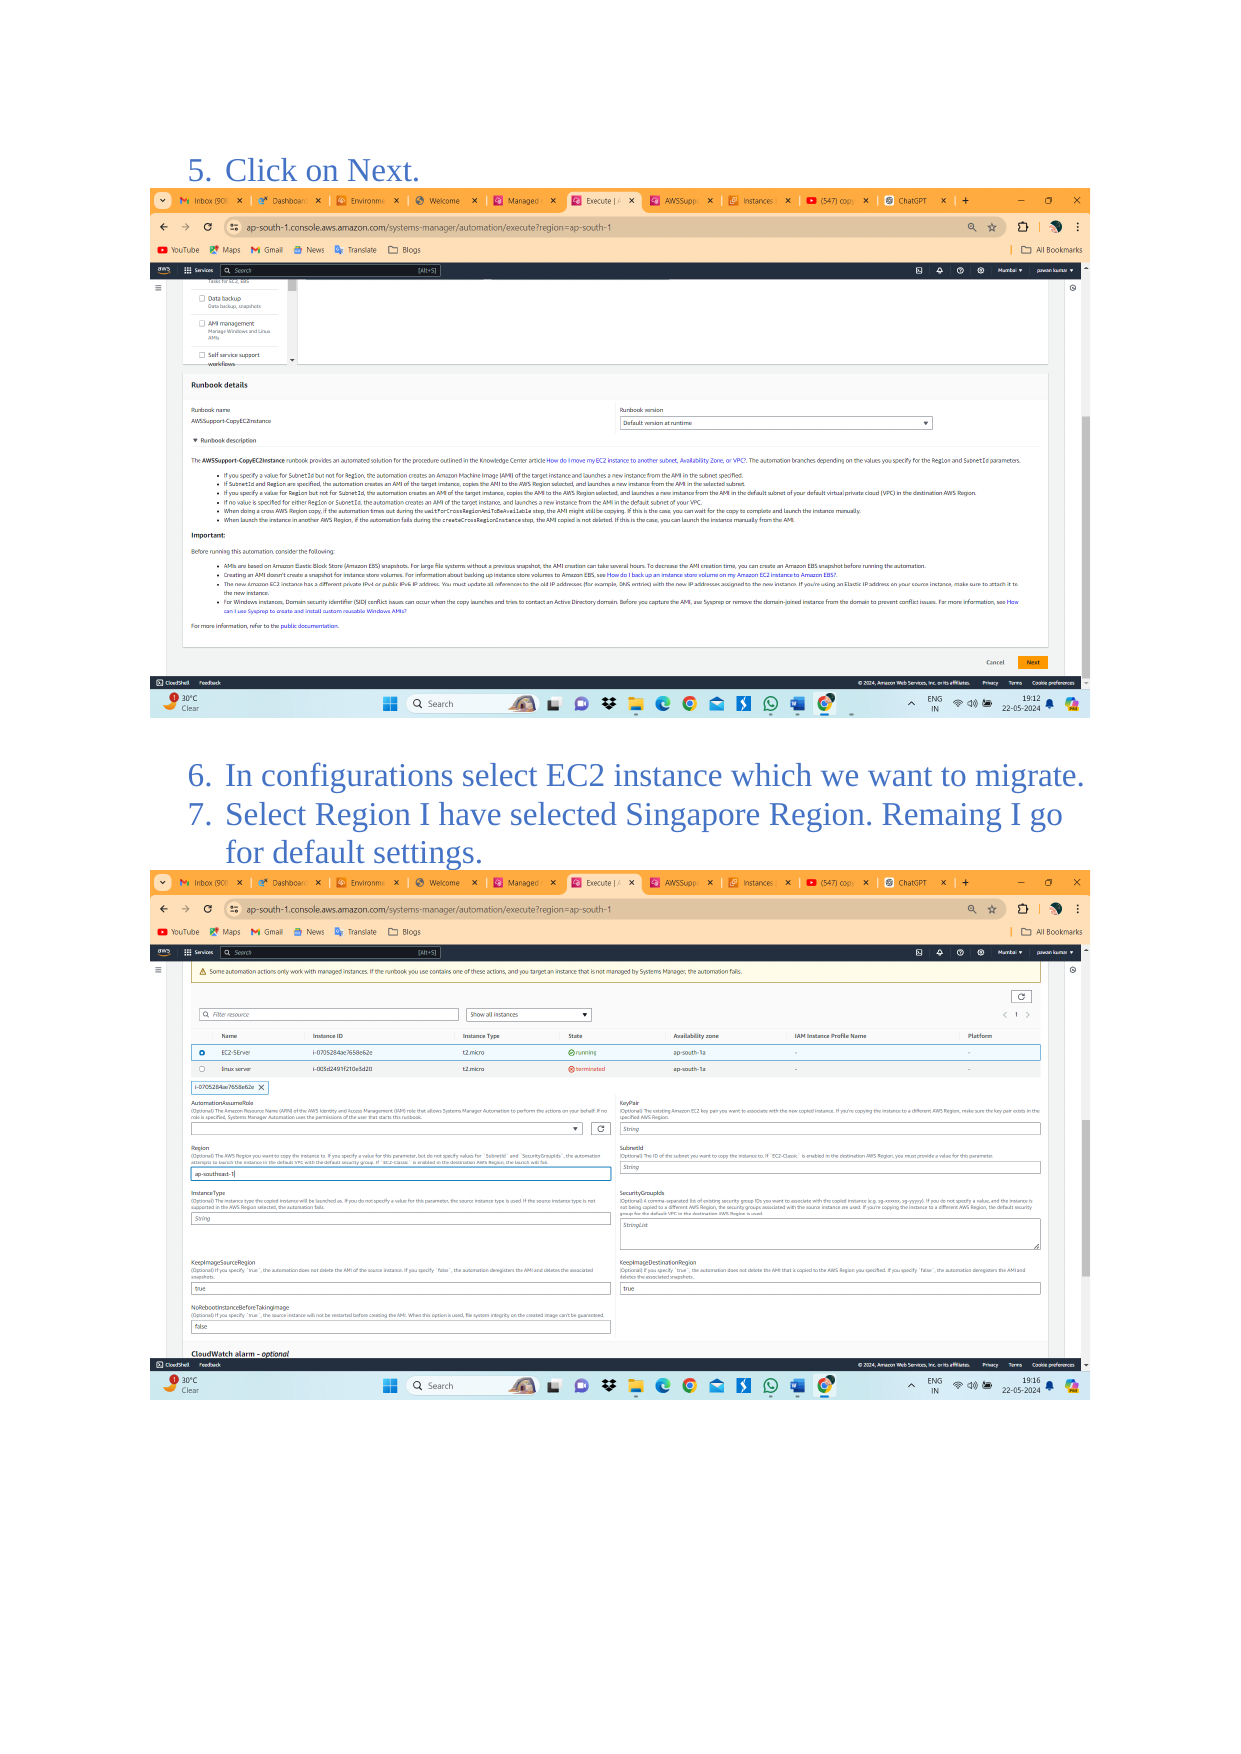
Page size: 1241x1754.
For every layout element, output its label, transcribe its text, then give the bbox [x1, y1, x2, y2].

picture [150, 870, 1091, 1400]
list In configurations select EC2 instance which we want to migrate. [187, 756, 1090, 794]
picture [150, 188, 1091, 718]
list Click on Next. [187, 150, 1090, 188]
list Select Region I have selected Singapore Region. Remaing I go for default settings. [187, 794, 1090, 870]
